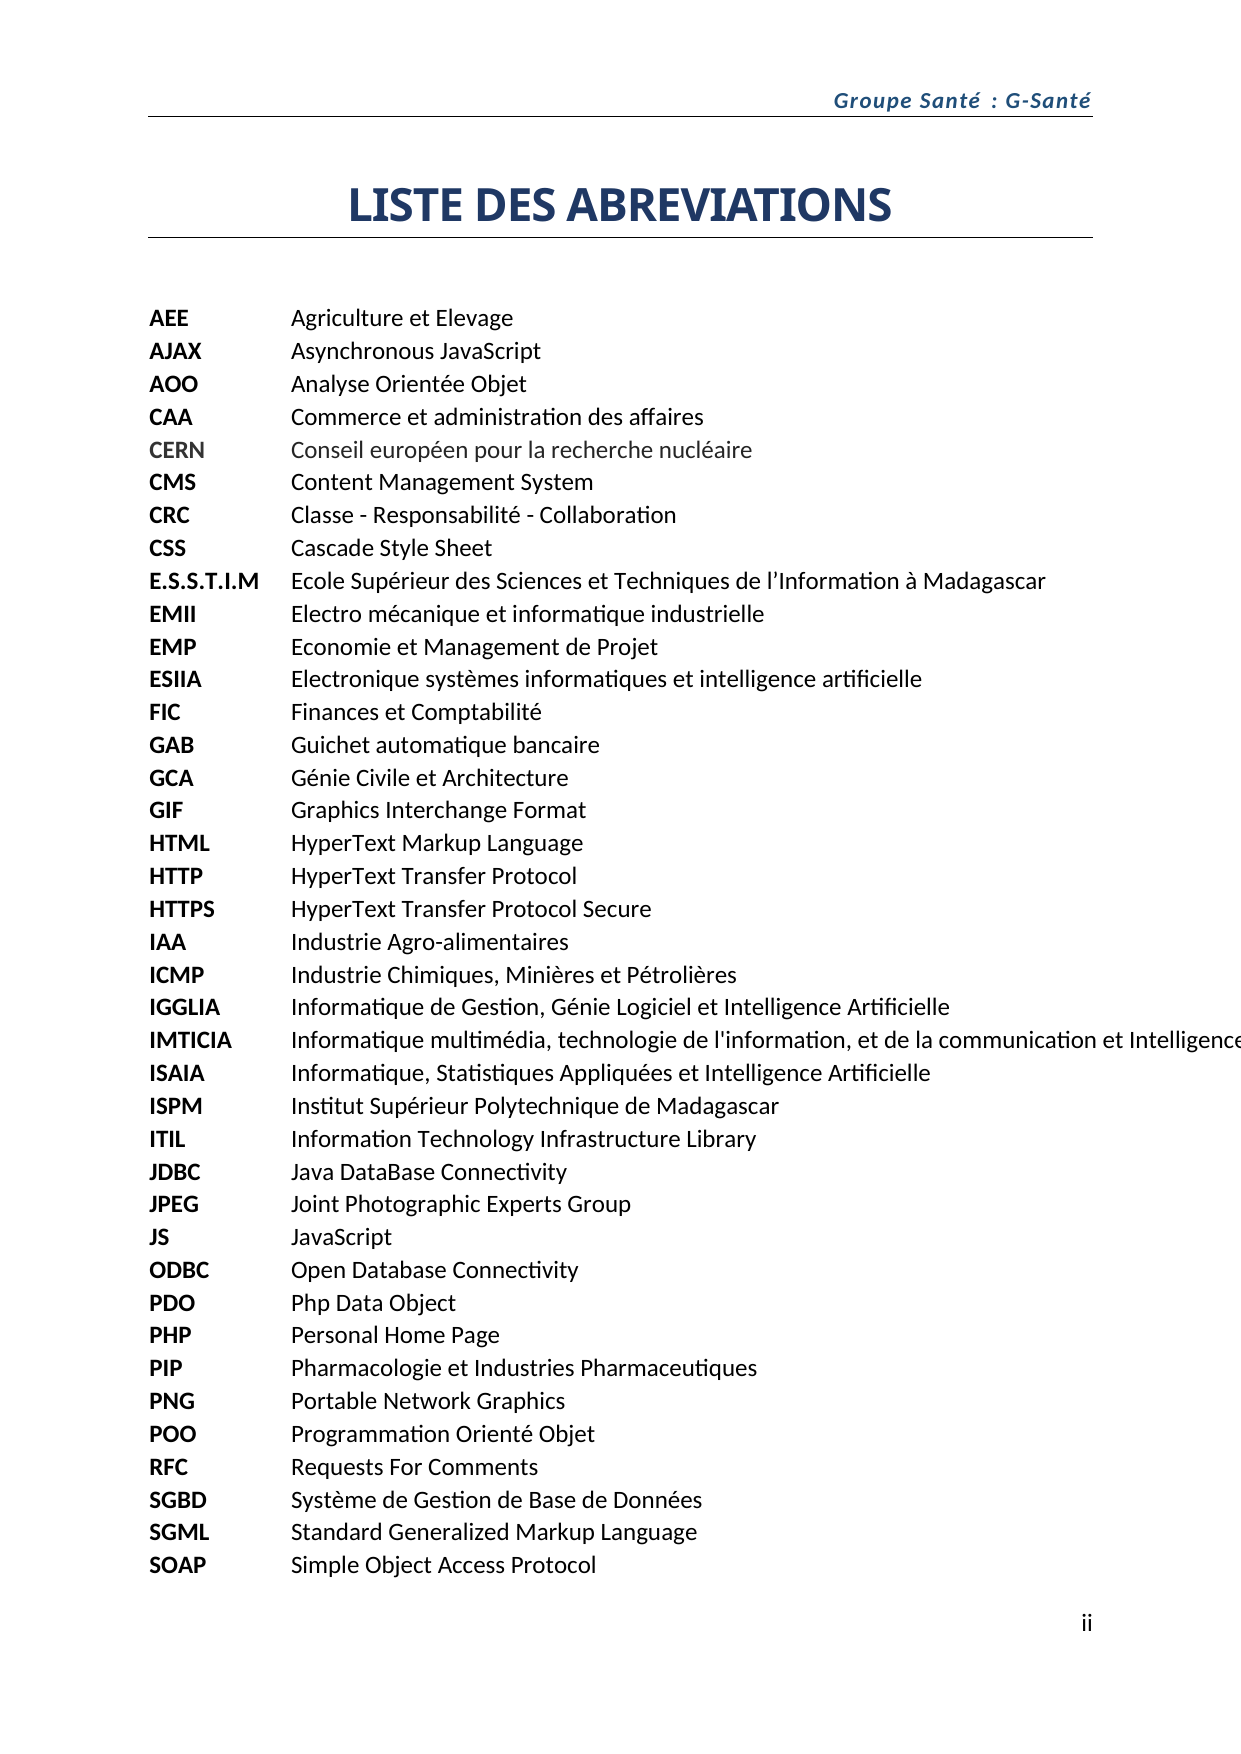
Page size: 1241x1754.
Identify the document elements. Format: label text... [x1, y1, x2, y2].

table_cell Guichet automatique bancaire [289, 727, 1240, 759]
table_cell Information Technology Infrastructure Library [289, 1121, 1240, 1153]
table_cell RFC [148, 1449, 289, 1481]
table_cell EMP [148, 628, 289, 661]
table_cell Commerce et administration des affaires [289, 399, 1240, 431]
table_cell Economie et Management de Projet [289, 628, 1240, 661]
table_cell CERN [148, 431, 289, 464]
table_cell Informatique multimédia, technologie de l'information, et de la communication et Intelligence Artificielle [289, 1022, 1240, 1055]
table_cell AJAX [148, 333, 289, 366]
table_cell Ecole Supérieur des Sciences et Techniques de l’Information à Madagascar [289, 563, 1240, 596]
table_cell ESIIA [148, 661, 289, 694]
table_cell Asynchronous JavaScript [289, 333, 1240, 366]
table_cell JDBC [148, 1153, 289, 1186]
table_cell Génie Civile et Architecture [289, 760, 1240, 792]
table_cell Graphics Interchange Format [289, 793, 1240, 825]
table_header AEE [148, 300, 289, 333]
table_cell PIP [148, 1350, 289, 1383]
table_cell ISAIA [148, 1055, 289, 1088]
table_cell Industrie Chimiques, Minières et Pétrolières [289, 956, 1240, 989]
table_cell Finances et Comptabilité [289, 694, 1240, 727]
table_cell PHP [148, 1318, 289, 1350]
table_cell Portable Network Graphics [289, 1383, 1240, 1416]
table_cell PNG [148, 1383, 289, 1416]
table_cell JavaScript [289, 1219, 1240, 1252]
table_cell HyperText Transfer Protocol [289, 858, 1240, 891]
table_cell HTML [148, 825, 289, 858]
table_cell HyperText Markup Language [289, 825, 1240, 858]
table_cell SGBD [148, 1481, 289, 1514]
table_cell CAA [148, 399, 289, 431]
table_cell GAB [148, 727, 289, 759]
table_cell Content Management System [289, 464, 1240, 497]
table_cell Programmation Orienté Objet [289, 1416, 1240, 1449]
table_cell Classe - Responsabilité - Collaboration [289, 497, 1240, 530]
table_cell E.S.S.T.I.M [148, 563, 289, 596]
table_cell GCA [148, 760, 289, 792]
table_cell Simple Object Access Protocol [289, 1547, 1240, 1580]
table_cell JPEG [148, 1186, 289, 1219]
table_cell Institut Supérieur Polytechnique de Madagascar [289, 1088, 1240, 1121]
table_cell IMTICIA [148, 1022, 289, 1055]
table_cell PDO [148, 1285, 289, 1317]
table_cell GIF [148, 793, 289, 825]
table_cell HTTP [148, 858, 289, 891]
table_cell ITIL [148, 1121, 289, 1153]
table_cell Industrie Agro-alimentaires [289, 924, 1240, 956]
table_cell Php Data Object [289, 1285, 1240, 1317]
table_cell Electronique systèmes informatiques et intelligence artificielle [289, 661, 1240, 694]
text LISTE DES ABREVIATIONS [148, 173, 1093, 237]
table_cell CRC [148, 497, 289, 530]
table_cell Conseil européen pour la recherche nucléaire [289, 431, 1240, 464]
table_cell Pharmacologie et Industries Pharmaceutiques [289, 1350, 1240, 1383]
table_cell Java DataBase Connectivity [289, 1153, 1240, 1186]
table_cell Joint Photographic Experts Group [289, 1186, 1240, 1219]
table_cell JS [148, 1219, 289, 1252]
table_cell Informatique, Statistiques Appliquées et Intelligence Artificielle [289, 1055, 1240, 1088]
table_cell AOO [148, 366, 289, 399]
table_cell HTTPS [148, 891, 289, 924]
table_cell Electro mécanique et informatique industrielle [289, 596, 1240, 628]
table_cell SGML [148, 1514, 289, 1547]
table_cell ODBC [148, 1252, 289, 1284]
table_cell POO [148, 1416, 289, 1449]
table_cell IGGLIA [148, 989, 289, 1022]
table_cell SOAP [148, 1547, 289, 1580]
table_cell Requests For Comments [289, 1449, 1240, 1481]
table_cell ICMP [148, 956, 289, 989]
table_cell FIC [148, 694, 289, 727]
table_header Agriculture et Elevage [289, 300, 1240, 333]
table_cell Standard Generalized Markup Language [289, 1514, 1240, 1547]
table_cell EMII [148, 596, 289, 628]
table_cell Analyse Orientée Objet [289, 366, 1240, 399]
table_cell Informatique de Gestion, Génie Logiciel et Intelligence Artificielle [289, 989, 1240, 1022]
table_cell Personal Home Page [289, 1318, 1240, 1350]
table_cell CMS [148, 464, 289, 497]
table_cell Cascade Style Sheet [289, 530, 1240, 563]
table_cell Open Database Connectivity [289, 1252, 1240, 1284]
table_cell Système de Gestion de Base de Données [289, 1481, 1240, 1514]
table_cell HyperText Transfer Protocol Secure [289, 891, 1240, 924]
table_cell IAA [148, 924, 289, 956]
table_cell ISPM [148, 1088, 289, 1121]
table_cell CSS [148, 530, 289, 563]
